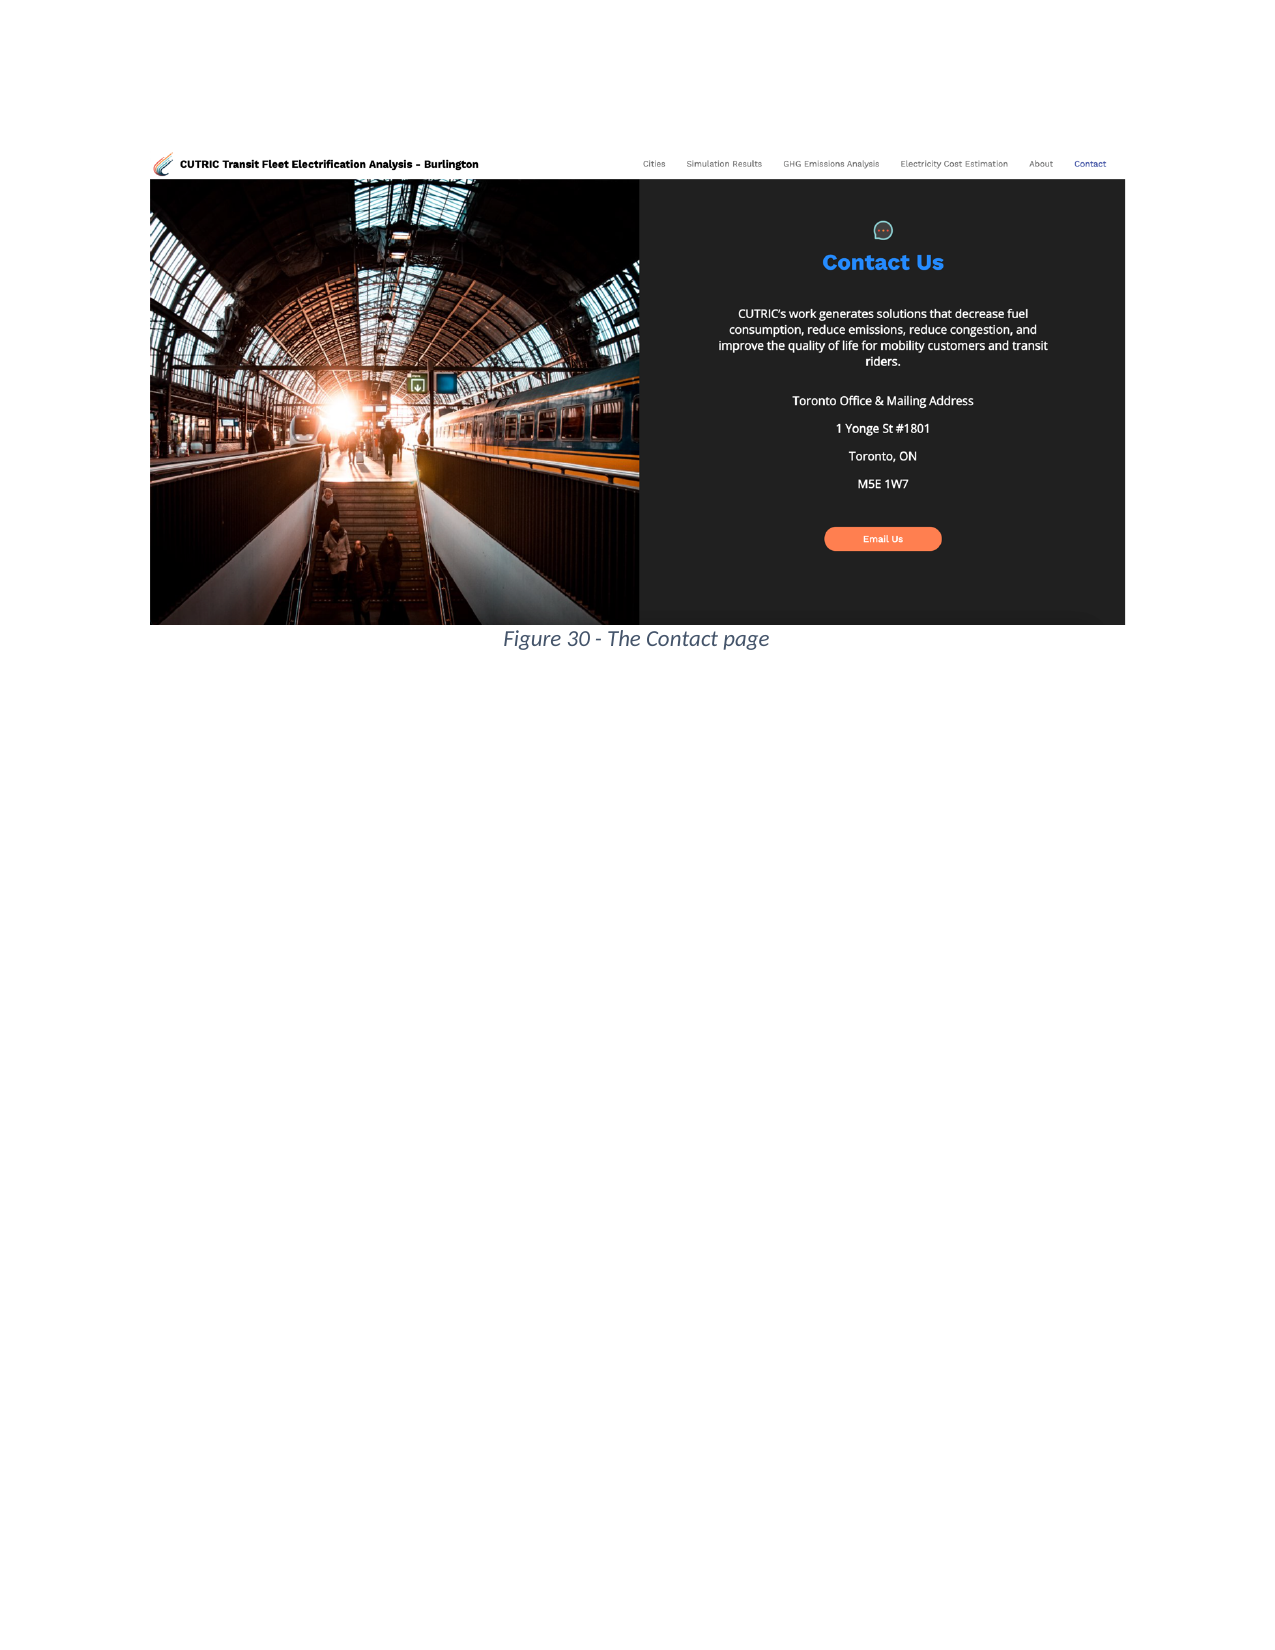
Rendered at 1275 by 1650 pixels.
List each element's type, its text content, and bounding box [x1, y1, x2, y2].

text Figure - The Contact page [150, 625, 1125, 652]
picture [150, 150, 1125, 625]
